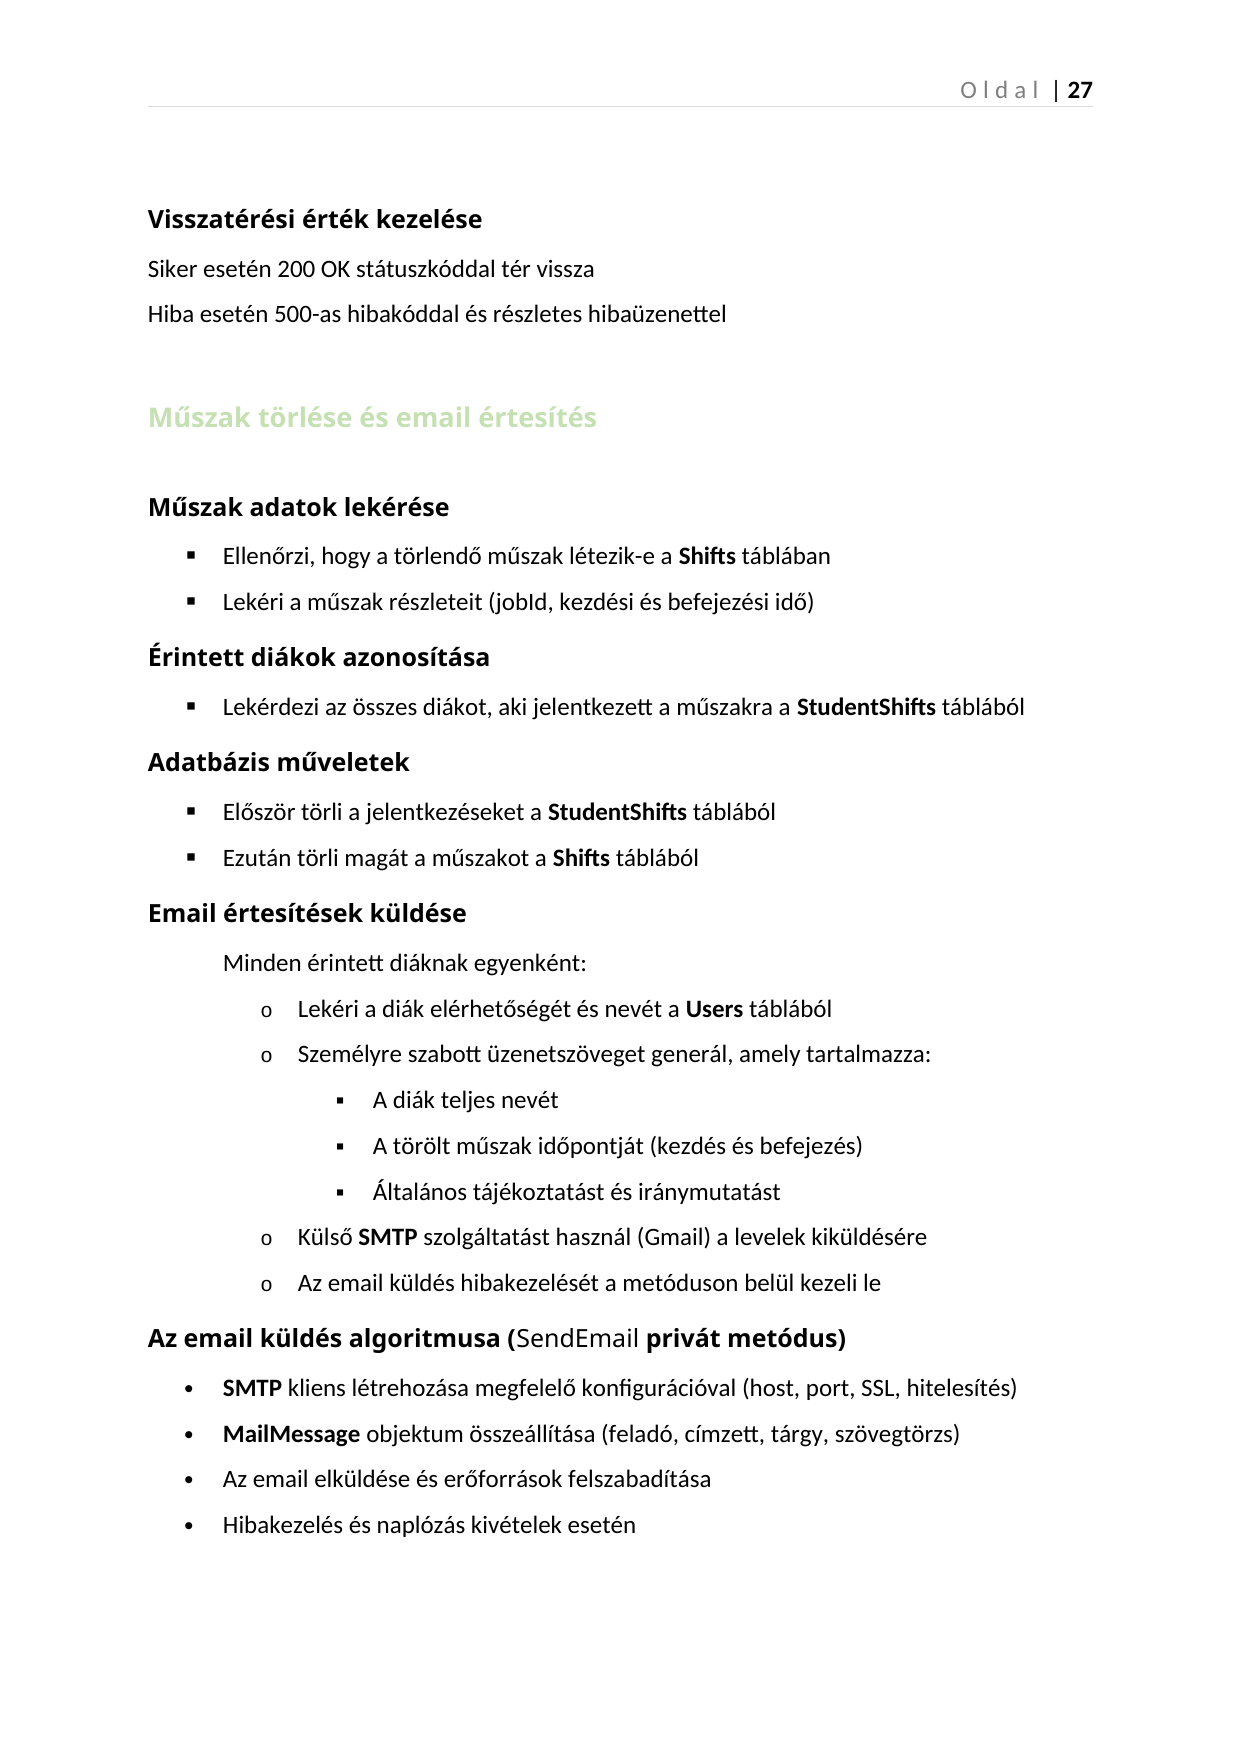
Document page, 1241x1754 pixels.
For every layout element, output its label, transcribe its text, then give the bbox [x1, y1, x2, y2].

list SMTP kliens létrehozása megfelelő konfigurációval (host, port, SSL, hitelesítés) [185, 1372, 1093, 1403]
list Először törli a jelentkezéseket a StudentShifts táblából [185, 796, 1093, 827]
list Lekérdezi az összes diákot, aki jelentkezett a műszakra a StudentShifts táblából [185, 691, 1093, 722]
subtitle Az email küldés algoritmusa (SendEmail privát metódus) [148, 1321, 1093, 1355]
subtitle Érintett diákok azonosítása [148, 640, 1093, 674]
list Lekéri a műszak részleteit (jobId, kezdési és befejezési idő) [185, 586, 1093, 616]
list Hibakezelés és naplózás kivételek esetén [185, 1509, 1093, 1540]
list Ezután törli magát a műszakot a Shifts táblából [185, 842, 1093, 872]
text Siker esetén 200 OK státuszkóddal tér vissza [148, 253, 1093, 283]
list Ellenőrzi, hogy a törlendő műszak létezik-e a Shifts táblában [185, 540, 1093, 571]
list MailMessage objektum összeállítása (feladó, címzett, tárgy, szövegtörzs) [185, 1418, 1093, 1448]
list A diák teljes nevét [335, 1084, 1093, 1115]
list Általános tájékoztatást és iránymutatást [335, 1176, 1093, 1206]
subtitle Visszatérési érték kezelése [148, 202, 1093, 236]
subtitle Adatbázis műveletek [148, 745, 1093, 779]
subtitle Műszak adatok lekérése [148, 489, 1093, 523]
subtitle Műszak törlése és email értesítés [148, 398, 1093, 435]
list Külső SMTP szolgáltatást használ (Gmail) a levelek kiküldésére [260, 1221, 1093, 1252]
list Lekéri a diák elérhetőségét és nevét a Users táblából [260, 993, 1093, 1023]
list A törölt műszak időpontját (kezdés és befejezés) [335, 1130, 1093, 1160]
list Az email elküldése és erőforrások felszabadítása [185, 1464, 1093, 1494]
list Az email küldés hibakezelését a metóduson belül kezeli le [260, 1267, 1093, 1298]
list Személyre szabott üzenetszöveget generál, amely tartalmazza: [260, 1038, 1093, 1069]
subtitle Email értesítések küldése [148, 896, 1093, 930]
text Minden érintett diáknak egyenként: [223, 947, 1093, 977]
text Hiba esetén 500-as hibakóddal és részletes hibaüzenettel [148, 298, 1093, 329]
